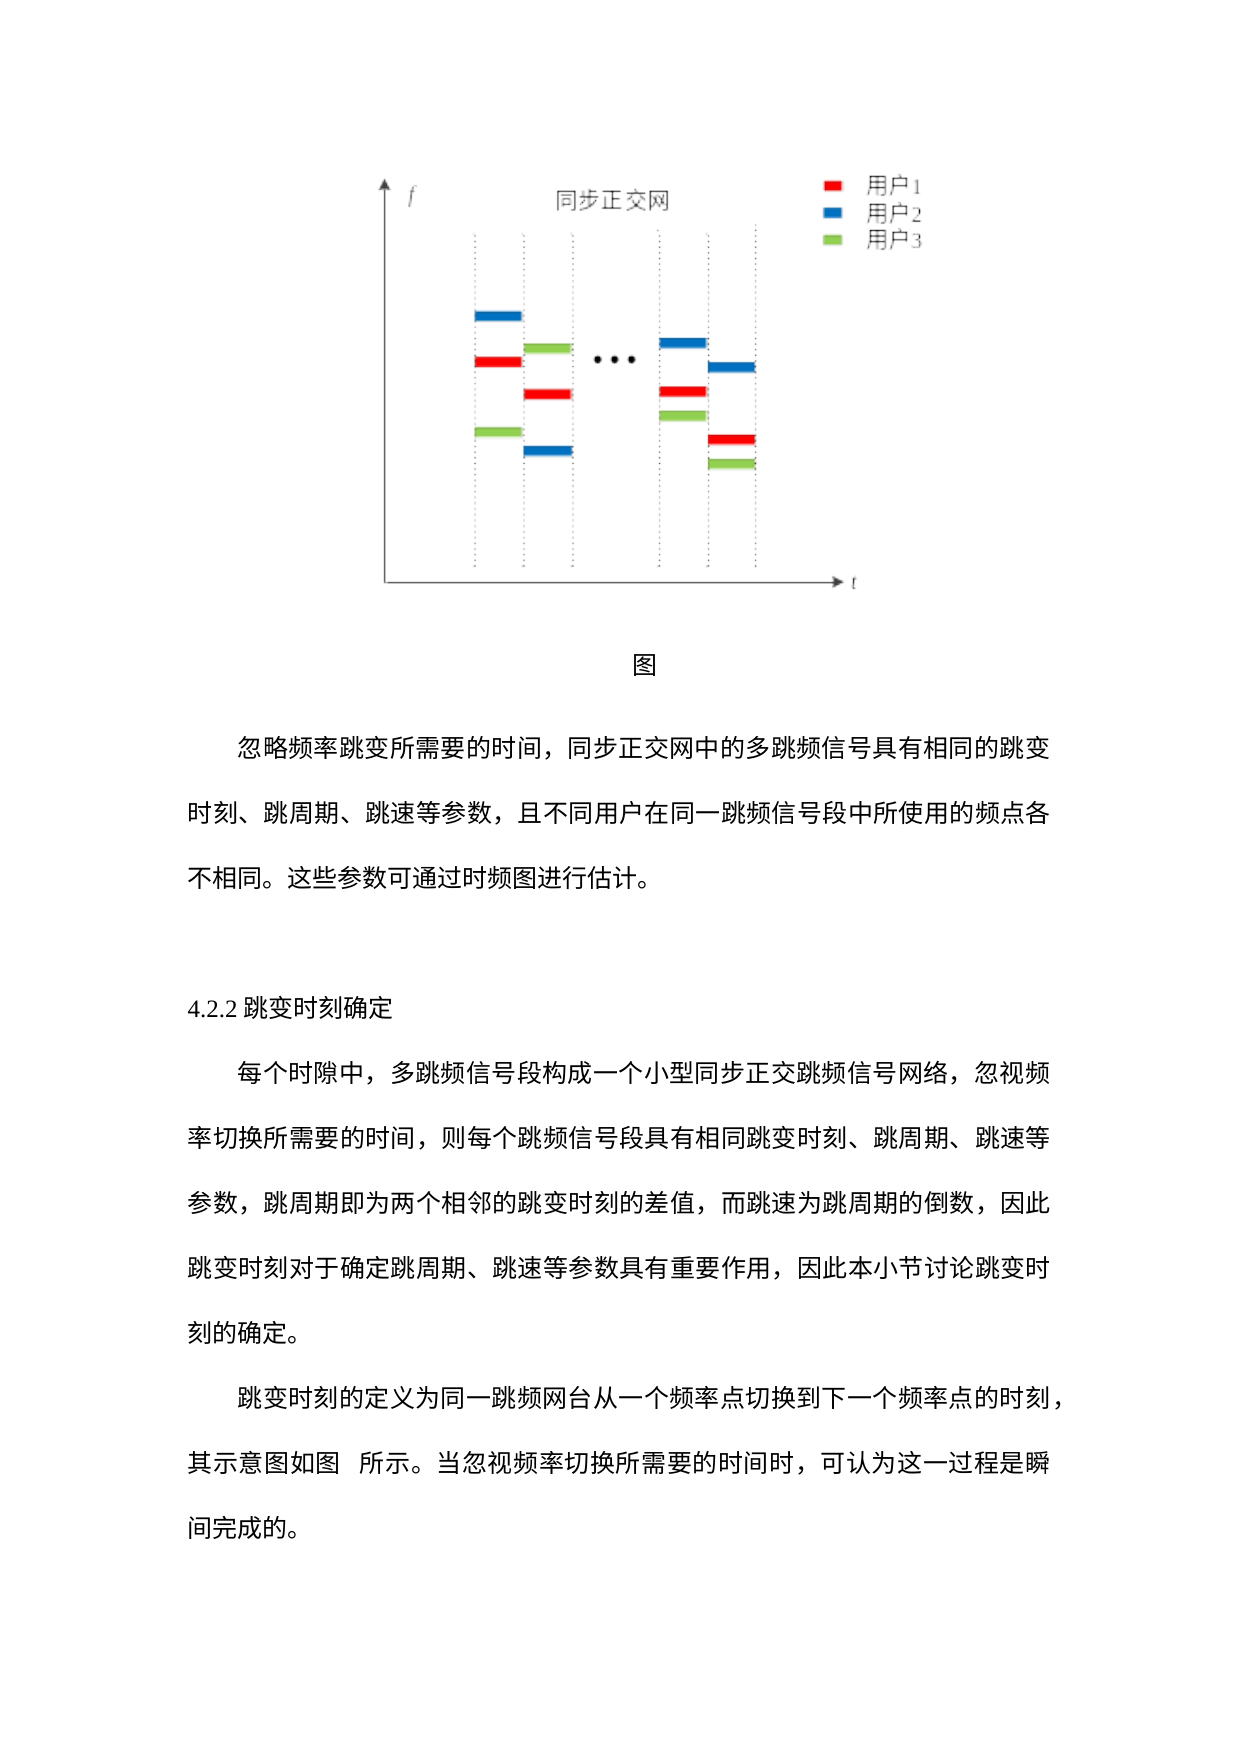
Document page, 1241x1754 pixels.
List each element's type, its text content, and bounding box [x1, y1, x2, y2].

text 4.2.2 跳变时刻确定 [187, 974, 1053, 1039]
text 跳变时刻的定义为同一跳频网台从一个频率点切换到下一个频率点的时刻，其示意图如图 所示。当忽视频率切换所需要的时间时，可认为这一过程是瞬间完成的。 [187, 1364, 1053, 1559]
text 忽略频率跳变所需要的时间，同步正交网中的多跳频信号具有相同的跳变时刻、跳周期、跳速等参数，且不同用户在同一跳频信号段中所使用的频点各不相同。这些参数可通过时频图进行估计。 [187, 714, 1053, 909]
text 图 [187, 631, 1053, 696]
text 每个时隙中，多跳频信号段构成一个小型同步正交跳频信号网络，忽视频率切换所需要的时间，则每个跳频信号段具有相同跳变时刻、跳周期、跳速等参数，跳周期即为两个相邻的跳变时刻的差值，而跳速为跳周期的倒数，因此跳变时刻对于确定跳周期、跳速等参数具有重要作用，因此本小节讨论跳变时刻的确定。 [187, 1039, 1053, 1364]
